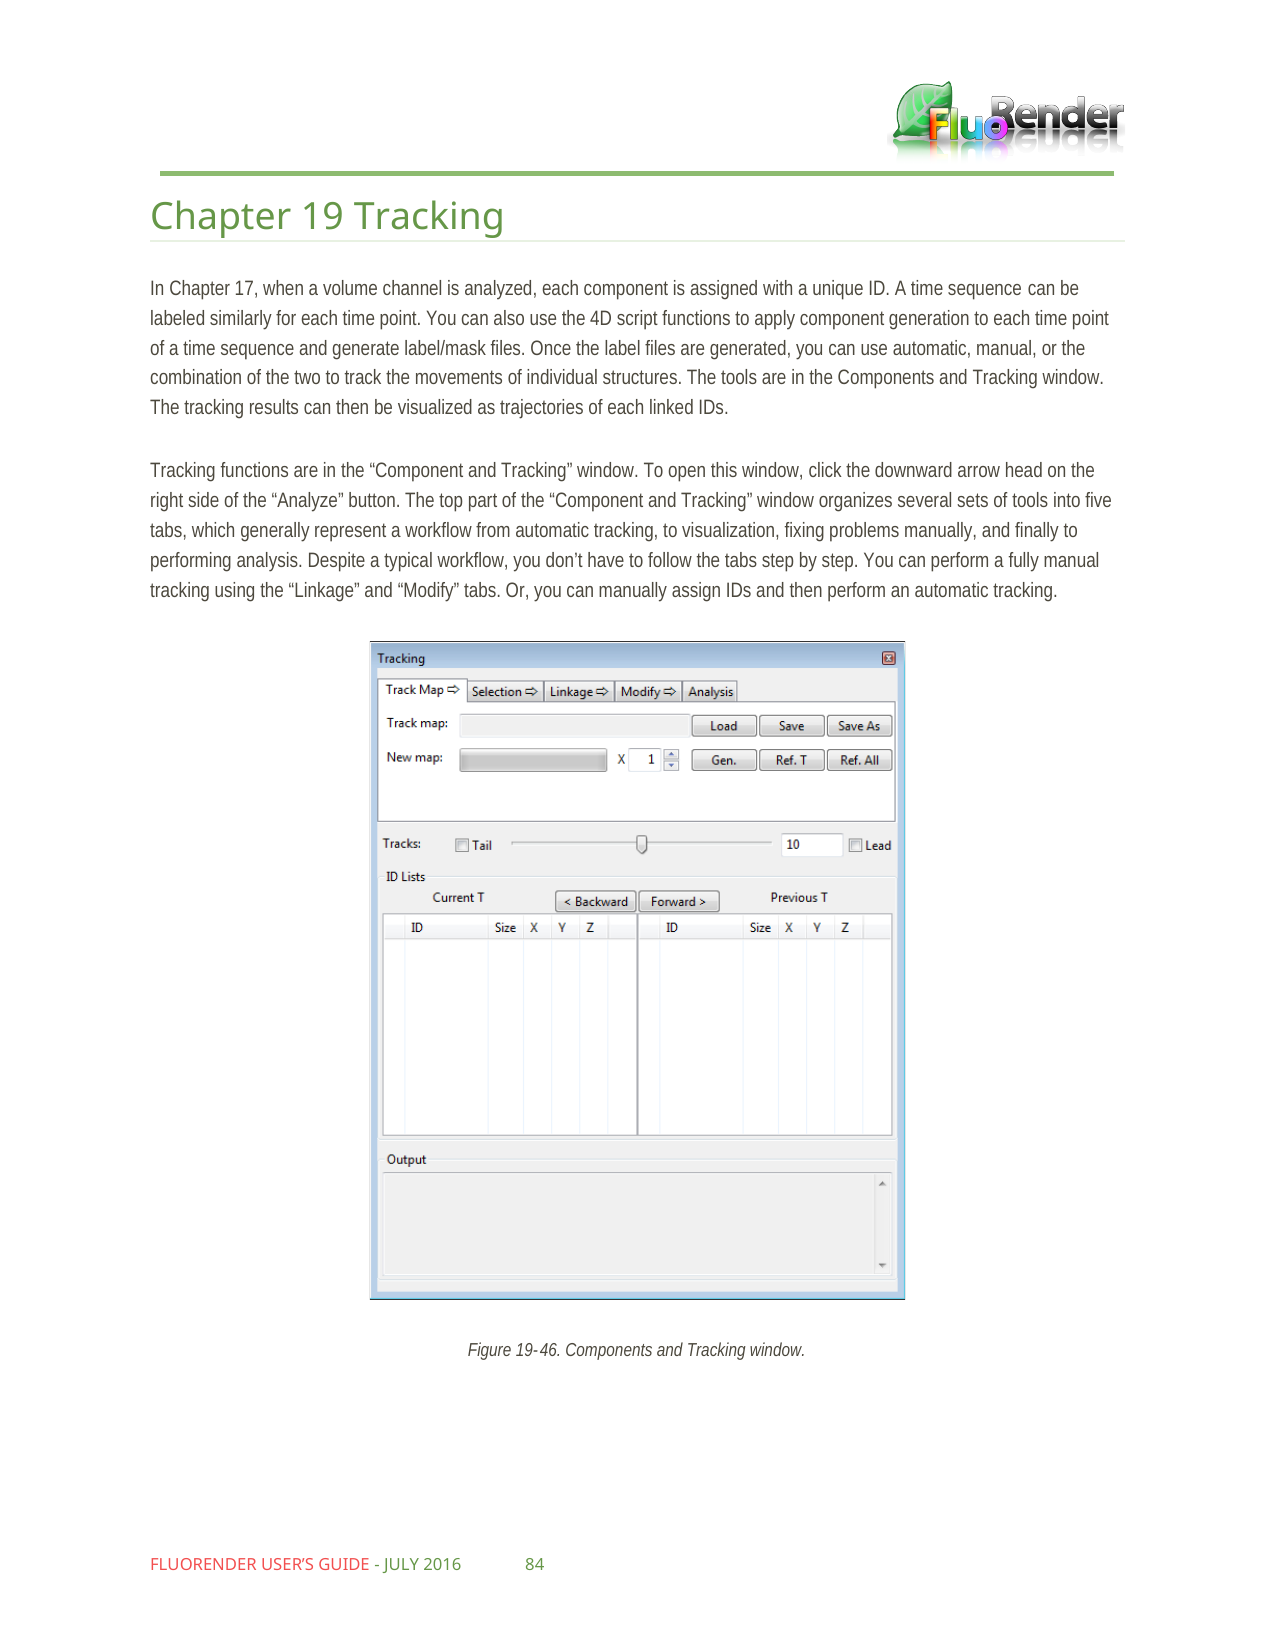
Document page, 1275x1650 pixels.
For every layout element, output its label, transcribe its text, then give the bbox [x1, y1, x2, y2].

subtitle Tracking [150, 189, 1125, 240]
picture [369, 641, 906, 1300]
text Tracking functions are in the “Component and Tracking” window. To open this window, click the downward arrow head on the right side of the “Analyze” button. The top part of the “Component and Tracking” window organizes several sets of tools into five tabs, which generally represent a workflow from automatic tracking, to visualization, fixing problems manually, and finally to performing analysis. Despite a typical workflow, you don’t have to follow the tabs step by step. You can perform a fully manual tracking using the “Linkage” and “Modify” tabs. Or, you can manually assign IDs and then perform an automatic tracking. [150, 458, 1125, 602]
picture [887, 75, 1125, 165]
text In Chapter 17, when a volume channel is analyzed, each component is assigned with a unique ID. A time sequence can be labeled similarly for each time point. You can also use the 4D script functions to apply component generation to each time point of a time sequence and generate label/mask files. Once the label files are generated, you can use automatic, manual, or the combination of the two to track the movements of individual structures. The tools are in the Components and Tracking window. The tracking results can then be visualized as trajectories of each linked IDs. [150, 276, 1125, 419]
